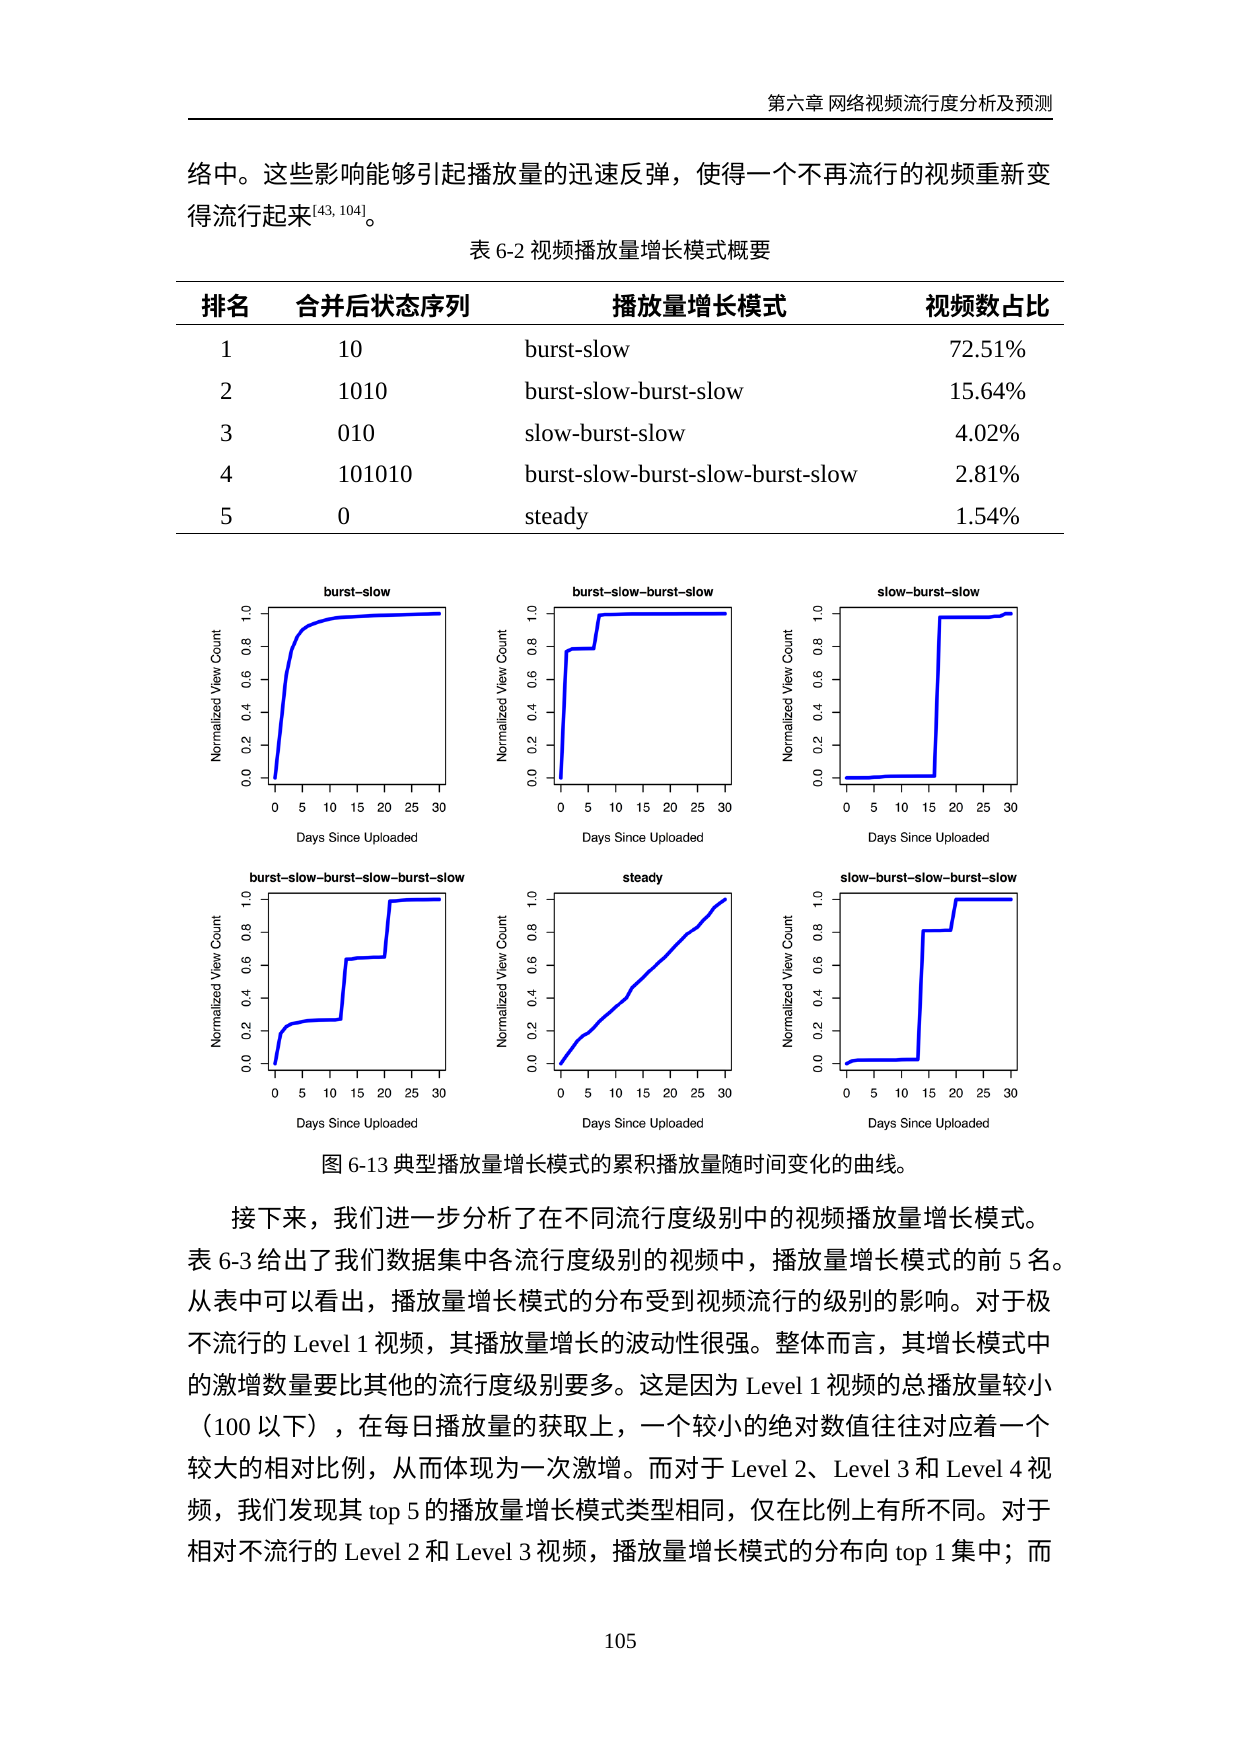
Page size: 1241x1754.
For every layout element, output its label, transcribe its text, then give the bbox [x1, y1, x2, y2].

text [187, 150, 1053, 233]
table_cell 72.51% [911, 325, 1064, 366]
table_cell burst-slow-burst-slow [489, 366, 911, 408]
table_cell 10 [276, 325, 488, 366]
table_cell steady [489, 491, 911, 533]
table_cell 2.81% [911, 450, 1064, 491]
table_cell 2 [176, 366, 276, 408]
table_cell 1 [176, 325, 276, 366]
table_header 合并后状态序列 [276, 282, 488, 323]
table_cell 5 [176, 491, 276, 533]
table_cell 1010 [276, 366, 488, 408]
table_cell 15.64% [911, 366, 1064, 408]
table_cell 1.54% [911, 491, 1064, 533]
table_cell 4.02% [911, 408, 1064, 449]
table_cell 4 [176, 450, 276, 491]
table_cell slow-burst-slow [489, 408, 911, 449]
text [187, 1194, 1053, 1569]
table_header 排名 [176, 282, 276, 323]
table_cell 101010 [276, 450, 488, 491]
table_header 视频数占比 [911, 282, 1064, 323]
table_cell burst-slow [489, 325, 911, 366]
table_cell burst-slow-burst-slow-burst-slow [489, 450, 911, 491]
table_cell 010 [276, 408, 488, 449]
text 图6-13 典型播放量增长模式的累积播放量随时间变化的曲线。 [187, 1147, 1053, 1178]
text 表6-2 视频播放量增长模式概要 [187, 233, 1053, 265]
table_header 播放量增长模式 [489, 282, 911, 323]
picture [192, 575, 1049, 1147]
table_cell 3 [176, 408, 276, 449]
table_cell 0 [276, 491, 488, 533]
